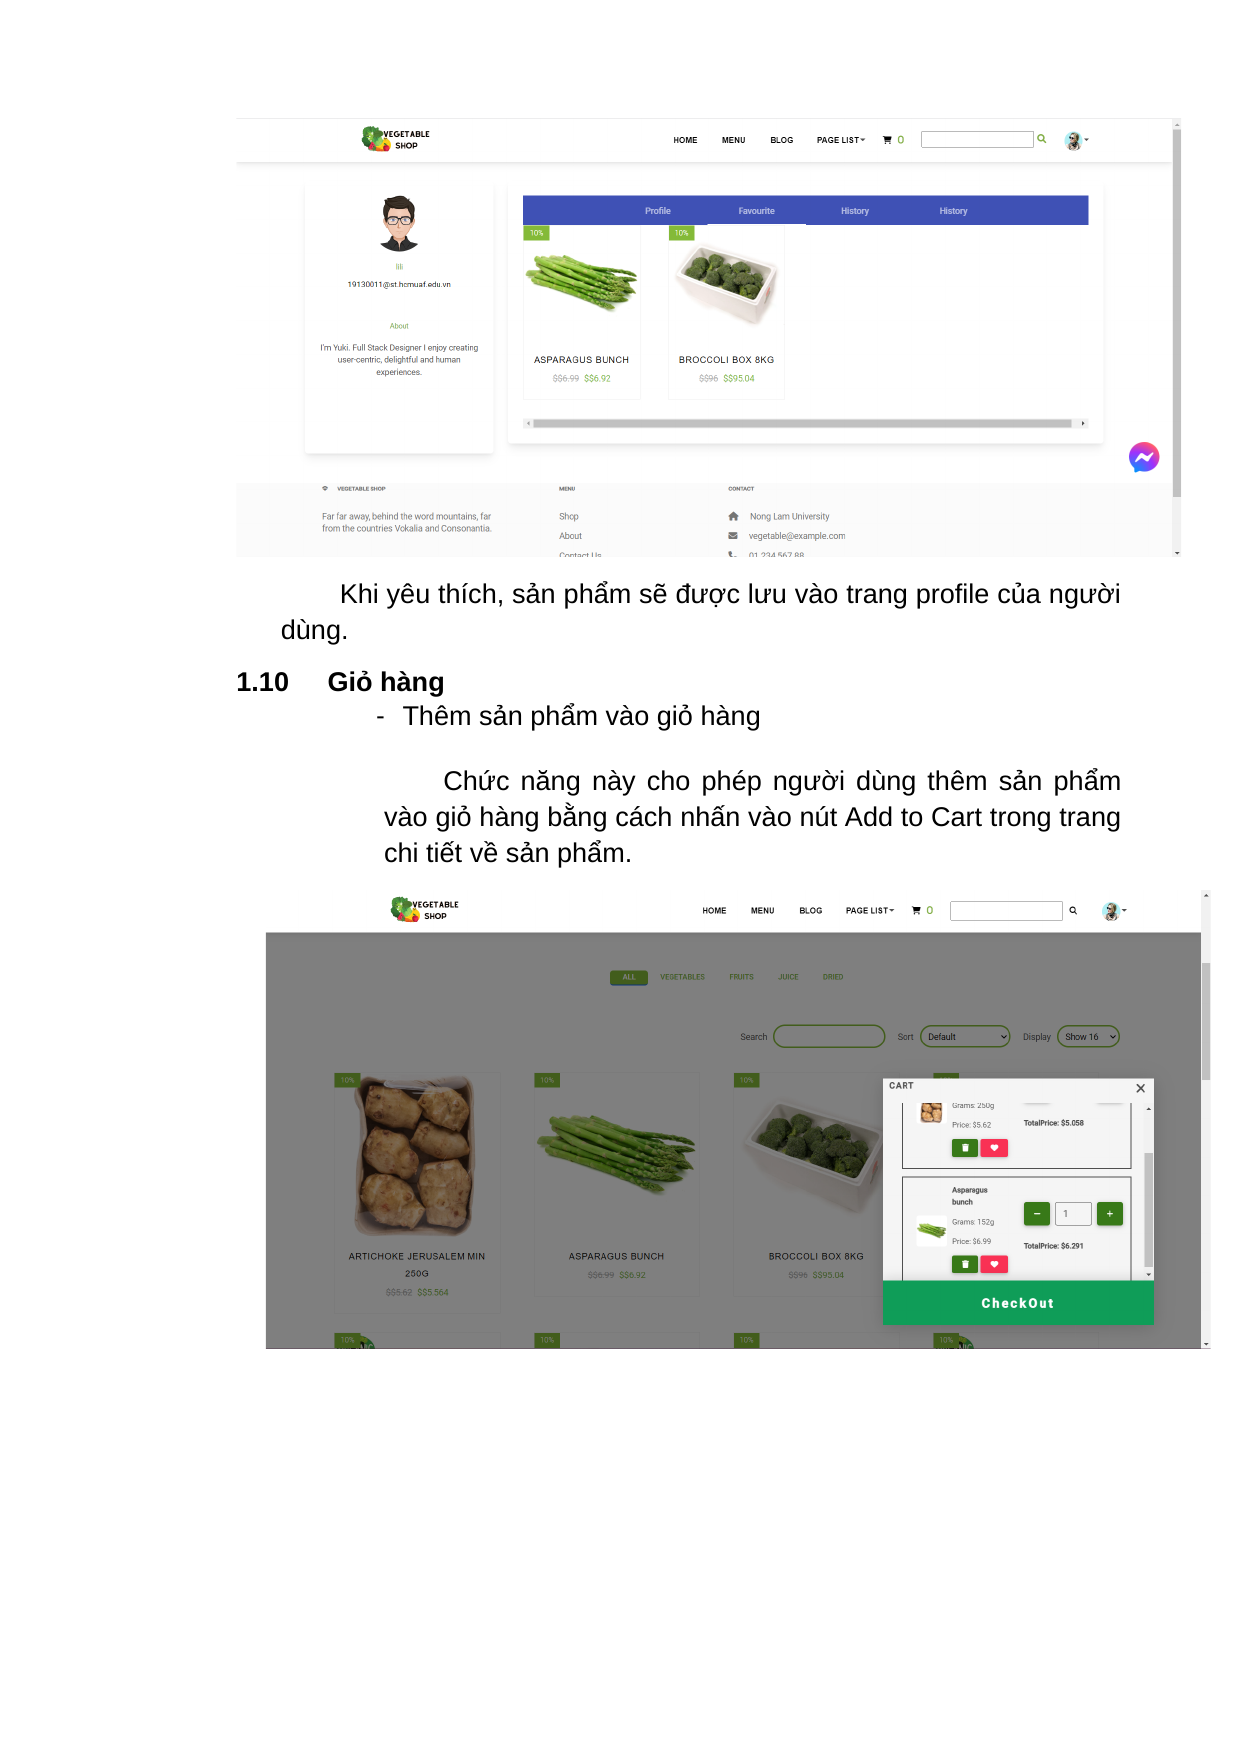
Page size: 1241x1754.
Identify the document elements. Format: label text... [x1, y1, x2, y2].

list Thêm sản phẩm vào giỏ hàng [347, 699, 1122, 732]
picture [236, 118, 1182, 557]
text Khi yêu thích, sản phẩm sẽ được lưu vào trang profile của người dùng. [281, 578, 1122, 645]
picture [265, 890, 1211, 1349]
subtitle Giỏ hàng [236, 666, 1122, 698]
text Chức năng này cho phép người dùng thêm sản phẩm vào giỏ hàng bằng cách nhấn vào nút Add to Cart trong trang chi tiết về sản phẩm. [384, 765, 1122, 868]
